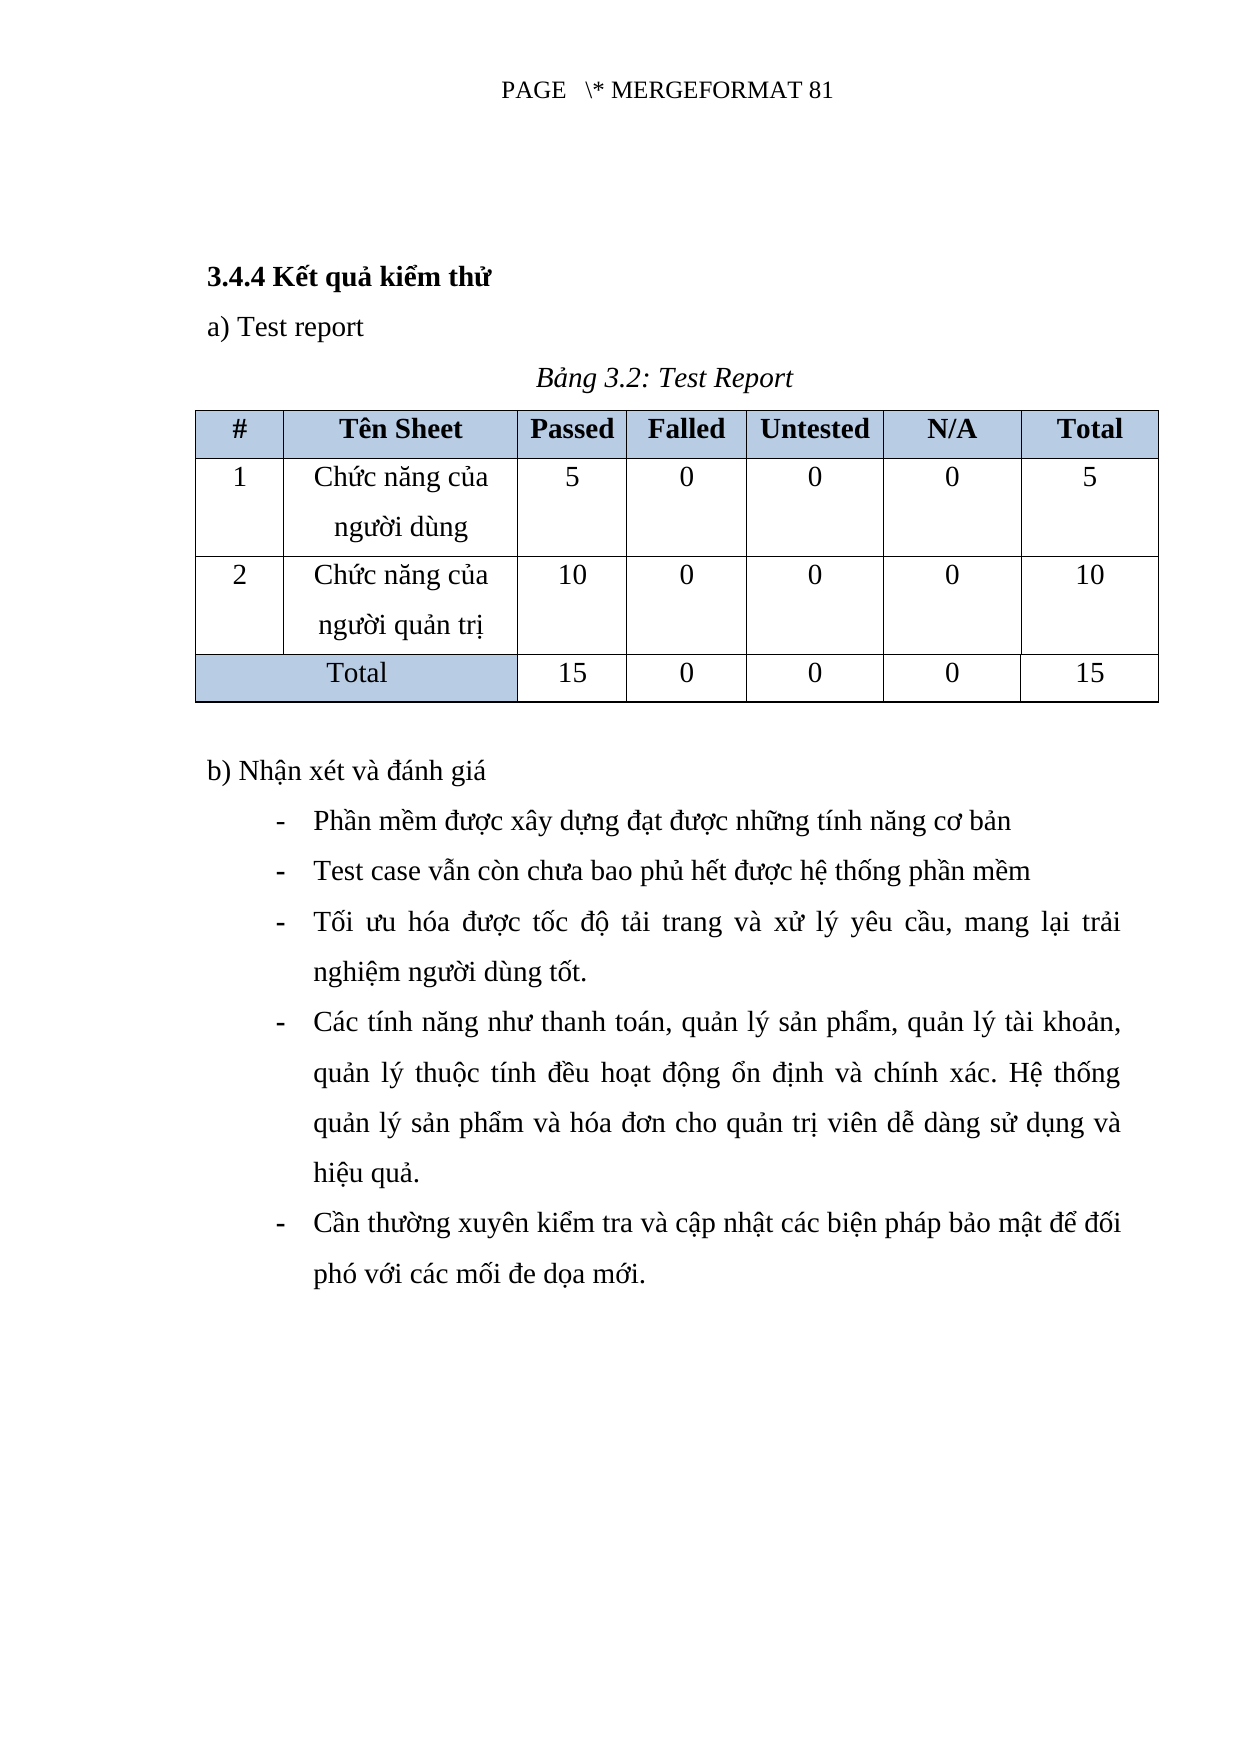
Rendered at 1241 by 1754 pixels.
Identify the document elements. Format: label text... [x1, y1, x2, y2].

table_cell 0 [627, 557, 746, 654]
table_cell 0 [884, 655, 1020, 701]
table_header Total [1022, 411, 1158, 458]
list Test case vẫn còn chưa bao phủ hết được hệ thống phần mềm [276, 853, 1122, 887]
table_header Tên Sheet [284, 411, 517, 458]
table_cell Chức năng của người dùng [284, 459, 517, 556]
table_cell 0 [627, 459, 746, 556]
list Các tính năng như thanh toán, quản lý sản phẩm, quản lý tài khoản, quản lý thuộc tính đều hoạt động ổn định và chính xác. Hệ thống quản lý sản phẩm và hóa đơn cho quản trị viên dễ dàng sử dụng và hiệu quả. [276, 1004, 1122, 1189]
text b) Nhận xét và đánh giá [207, 753, 1122, 786]
table_cell 0 [627, 655, 746, 701]
table_header Untested [747, 411, 883, 458]
table_cell 5 [1022, 459, 1158, 556]
text a) Test report [207, 309, 1122, 343]
table_cell 0 [884, 557, 1021, 654]
table_cell 15 [1021, 655, 1158, 701]
table_cell 0 [747, 459, 883, 556]
table_cell 0 [884, 459, 1021, 556]
table_cell 0 [747, 655, 883, 701]
list Phần mềm được xây dựng đạt được những tính năng cơ bản [276, 803, 1122, 837]
list Cần thường xuyên kiểm tra và cập nhật các biện pháp bảo mật để đối phó với các mối đe dọa mới. [276, 1206, 1122, 1289]
table_cell 2 [196, 557, 283, 654]
table_cell 15 [518, 655, 626, 701]
text 3.4.4 Kết quả kiểm thử [207, 259, 1122, 293]
table_header # [196, 411, 283, 458]
list Tối ưu hóa được tốc độ tải trang và xử lý yêu cầu, mang lại trải nghiệm người dùng tốt. [276, 904, 1122, 988]
table_cell 0 [747, 557, 883, 654]
table_cell 10 [518, 557, 626, 654]
table_header N/A [884, 411, 1021, 458]
table_cell Total [196, 655, 517, 701]
table_cell 10 [1022, 557, 1158, 654]
table_cell Chức năng của người quản trị [284, 557, 517, 654]
table_cell 1 [196, 459, 283, 556]
text Bảng 3.2: Test Report [207, 360, 1122, 393]
table_header Falled [627, 411, 746, 458]
table_cell 5 [518, 459, 626, 556]
table_header Passed [518, 411, 626, 458]
